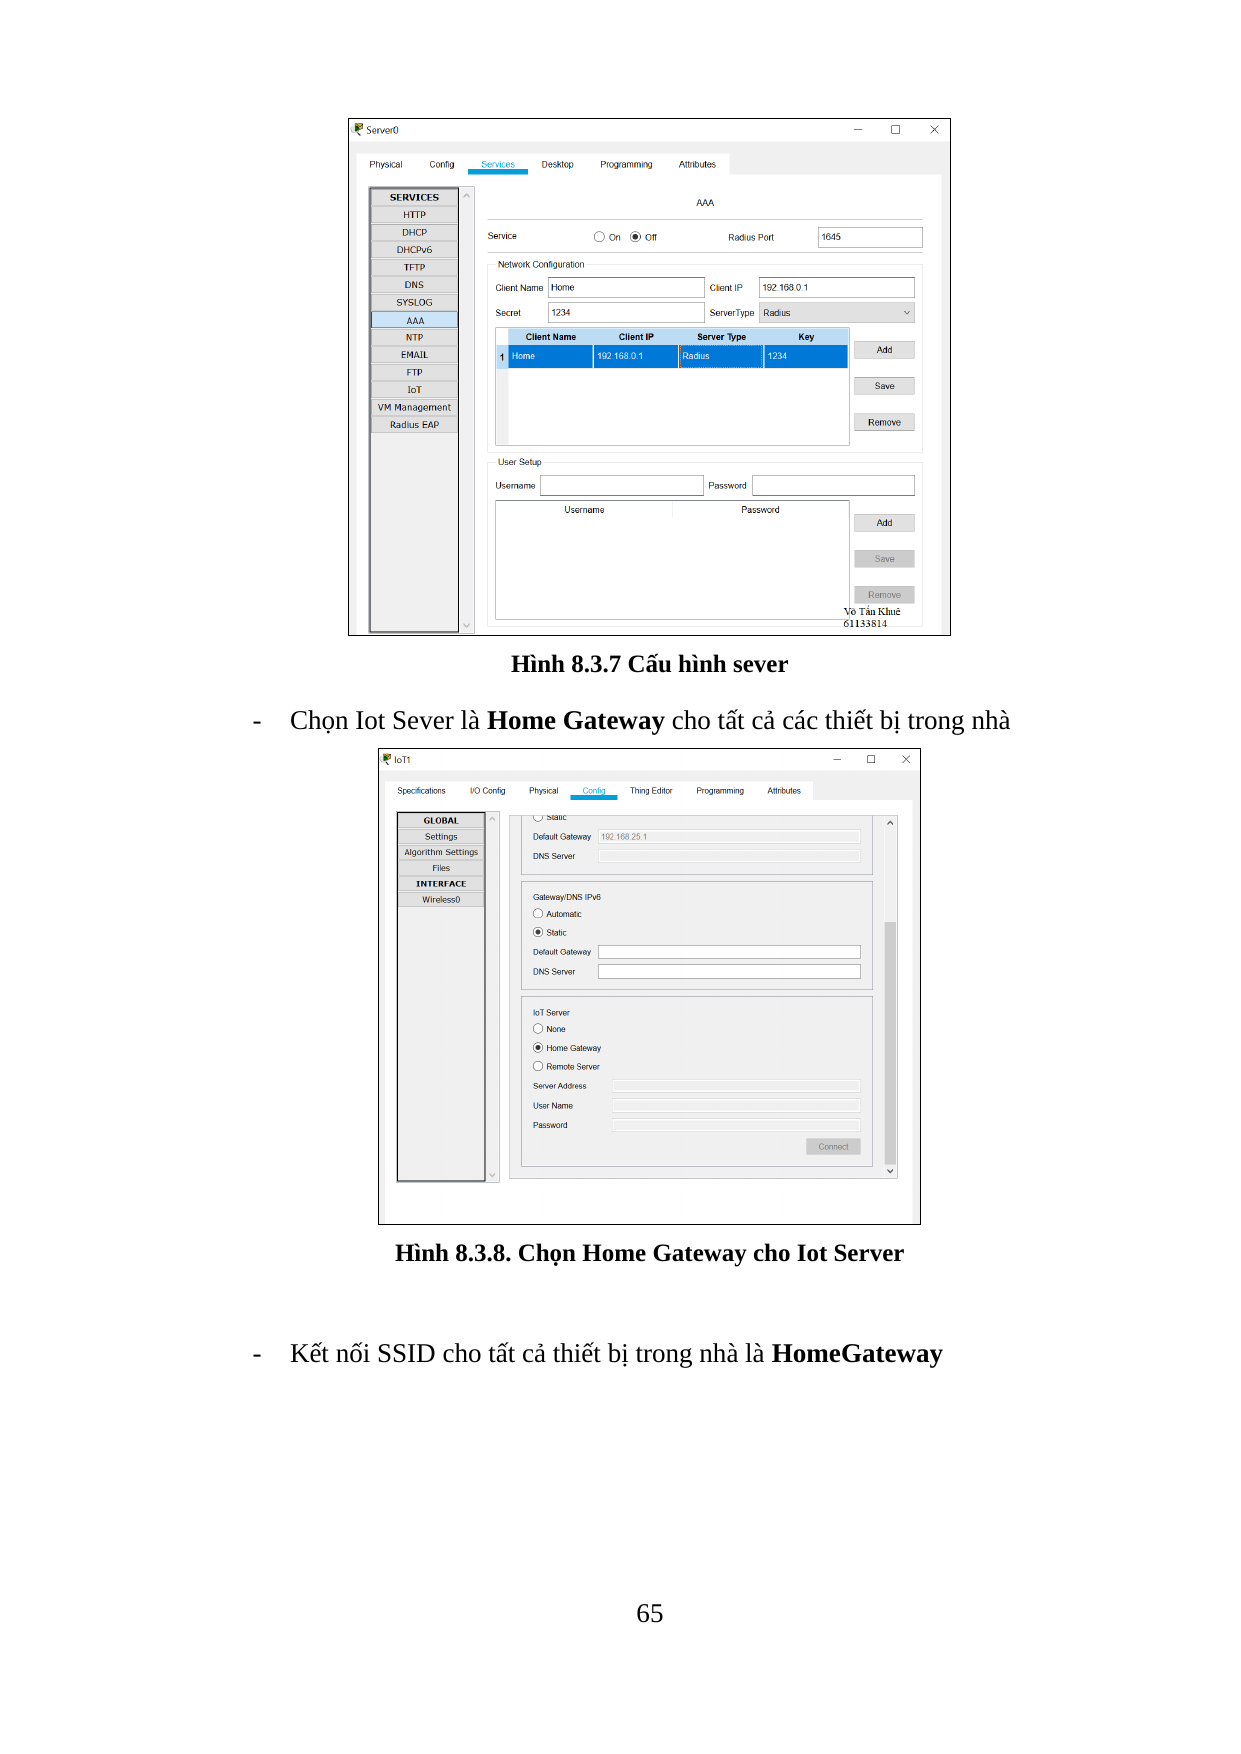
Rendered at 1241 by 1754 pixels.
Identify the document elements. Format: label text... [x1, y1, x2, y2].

picture [379, 749, 920, 1224]
text Hình 8.3.8. Chọn Home Gateway cho Iot Server [177, 1238, 1122, 1266]
text Chọn Iot Sever là Home Gateway cho tất cả các thiết bị trong nhà [252, 704, 1122, 736]
text Hình 8.3.7 Cấu hình sever [177, 649, 1122, 677]
text Kết nối SSID cho tất cả thiết bị trong nhà là HomeGateway [252, 1337, 1122, 1368]
picture [349, 119, 950, 635]
